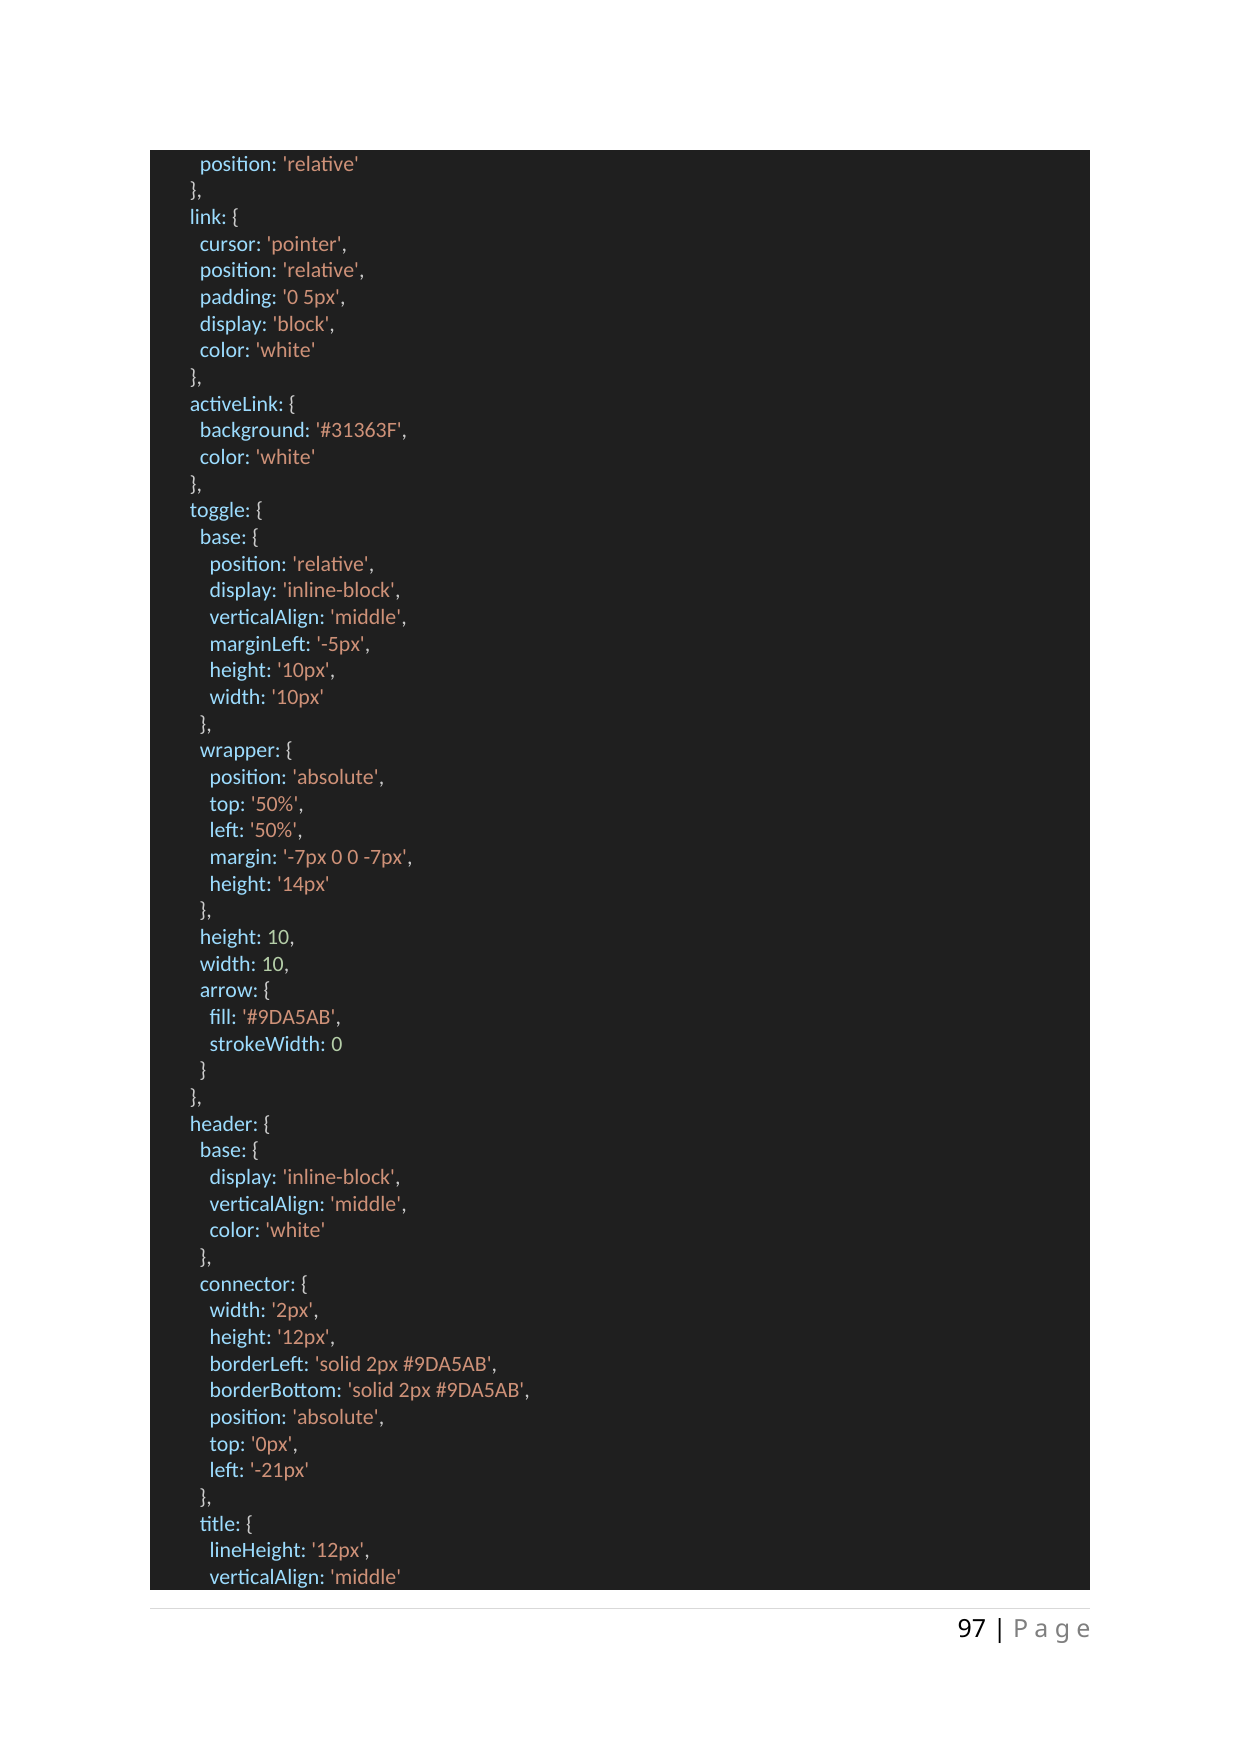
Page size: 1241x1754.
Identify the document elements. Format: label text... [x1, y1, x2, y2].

text lineHeight: '12px', [150, 1537, 1090, 1563]
text }, [150, 897, 1090, 923]
text borderBottom: 'solid 2px #9DA5AB', [150, 1377, 1090, 1403]
text marginLeft: '-5px', [150, 630, 1090, 657]
text display: 'inline-block', [150, 1163, 1090, 1190]
text base: { [150, 523, 1090, 550]
text arrow: { [150, 977, 1090, 1003]
text fill: '#9DA5AB', [150, 1003, 1090, 1030]
text base: { [150, 1137, 1090, 1163]
text height: '14px' [150, 870, 1090, 897]
text background: '#31363F', [150, 417, 1090, 443]
text left: '50%', [150, 817, 1090, 843]
text margin: '-7px 0 0 -7px', [150, 843, 1090, 870]
text }, [150, 1243, 1090, 1270]
text width: '10px' [150, 683, 1090, 710]
text header: { [150, 1110, 1090, 1137]
text link: { [150, 203, 1090, 230]
text color: 'white' [150, 443, 1090, 470]
text } [150, 1057, 1090, 1083]
text display: 'block', [150, 310, 1090, 337]
text color: 'white' [150, 337, 1090, 363]
text title: { [150, 1510, 1090, 1537]
text width: 10, [150, 950, 1090, 977]
text position: 'absolute', [150, 1403, 1090, 1430]
text verticalAlign: 'middle', [150, 603, 1090, 630]
text strokeWidth: 0 [150, 1030, 1090, 1057]
text display: 'inline-block', [150, 577, 1090, 603]
text }, [150, 177, 1090, 203]
text verticalAlign: 'middle', [150, 1190, 1090, 1217]
text width: '2px', [150, 1297, 1090, 1323]
text top: '50%', [150, 790, 1090, 817]
text wrapper: { [150, 737, 1090, 763]
text activeLink: { [150, 390, 1090, 417]
text position: 'relative', [150, 257, 1090, 283]
text color: 'white' [150, 1217, 1090, 1243]
text }, [150, 1083, 1090, 1110]
text left: '-21px' [150, 1457, 1090, 1483]
text }, [150, 470, 1090, 497]
text position: 'absolute', [150, 763, 1090, 790]
text }, [150, 1483, 1090, 1510]
text position: 'relative', [150, 550, 1090, 577]
text cursor: 'pointer', [150, 230, 1090, 257]
text height: '10px', [150, 657, 1090, 683]
text padding: '0 5px', [150, 283, 1090, 310]
text height: '12px', [150, 1323, 1090, 1350]
text connector: { [150, 1270, 1090, 1297]
text verticalAlign: 'middle' [150, 1563, 1090, 1590]
text }, [150, 363, 1090, 390]
text borderLeft: 'solid 2px #9DA5AB', [150, 1350, 1090, 1377]
text height: 10, [150, 923, 1090, 950]
text toggle: { [150, 497, 1090, 523]
text }, [150, 710, 1090, 737]
text position: 'relative' [150, 150, 1090, 177]
text top: '0px', [150, 1430, 1090, 1457]
